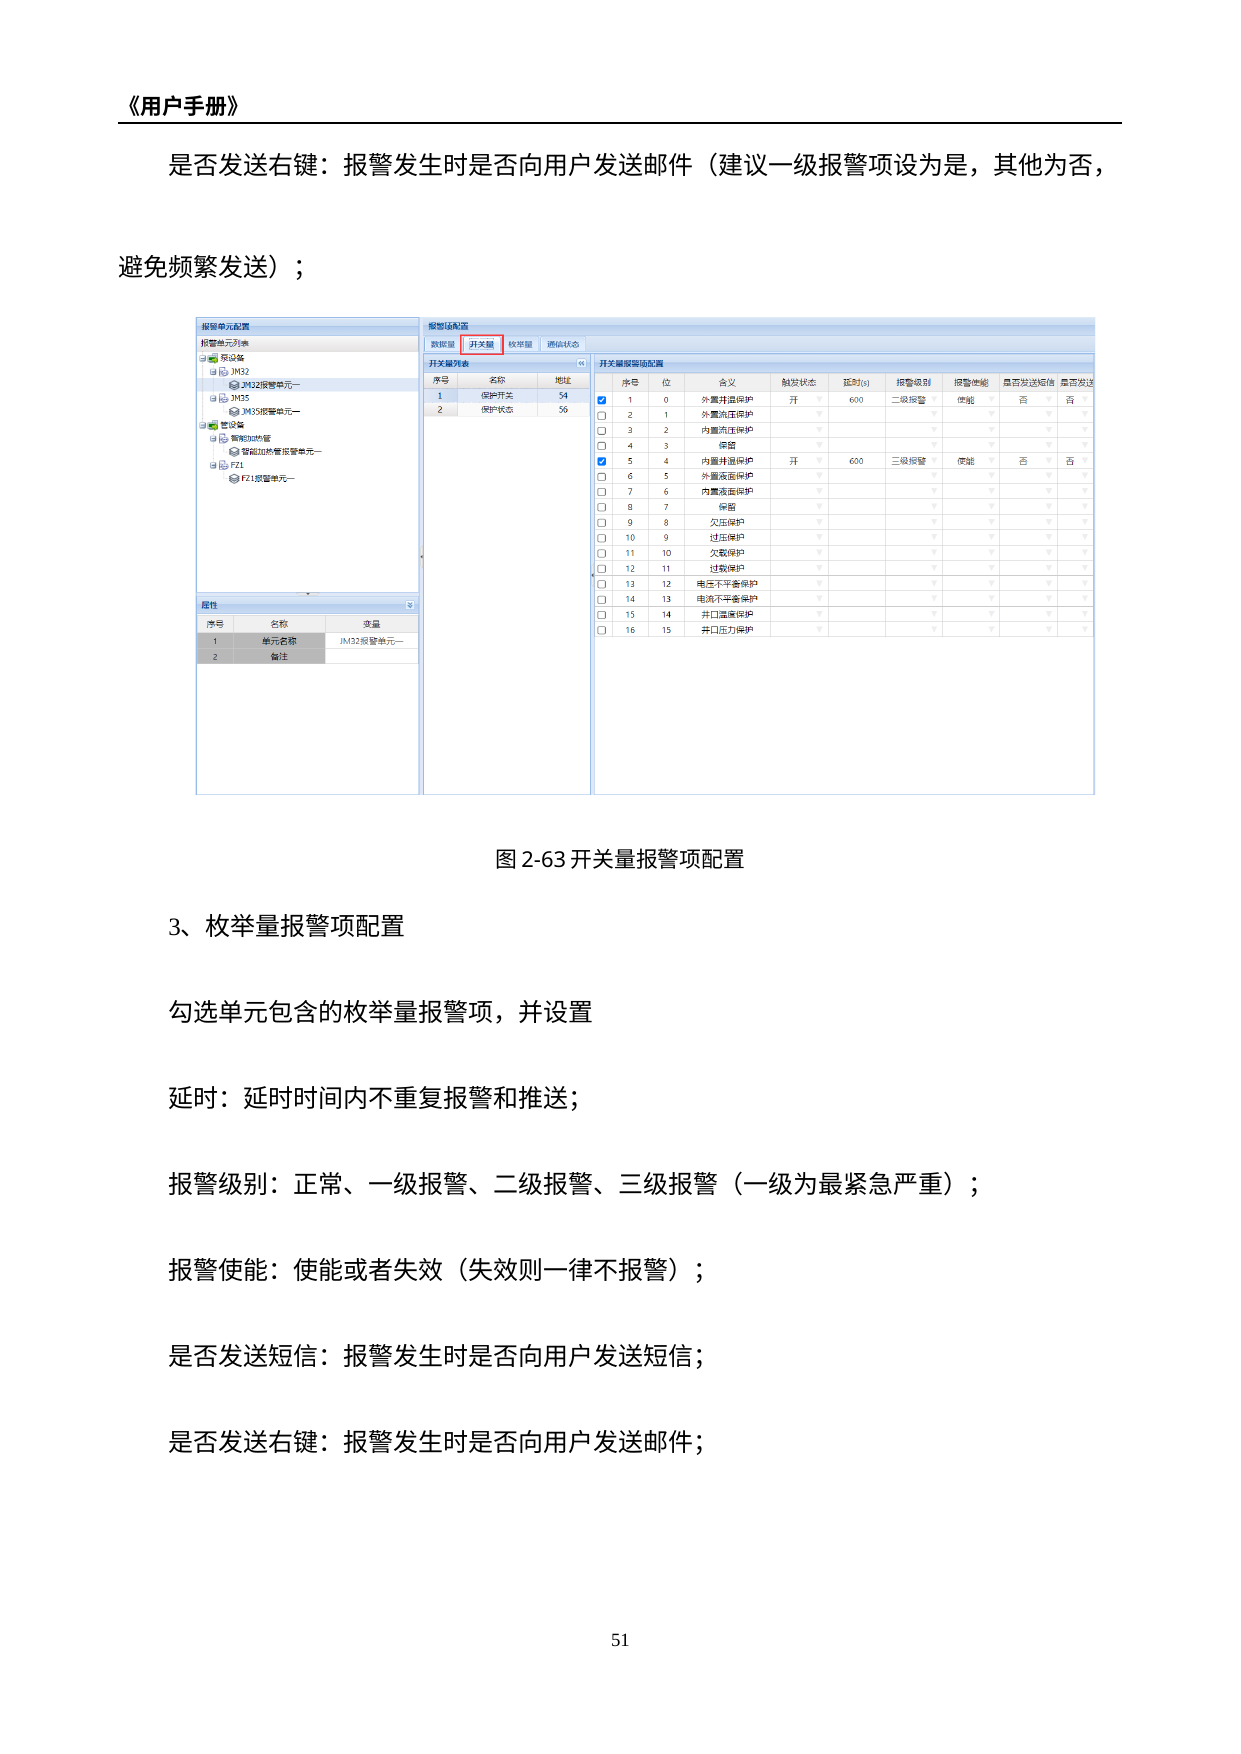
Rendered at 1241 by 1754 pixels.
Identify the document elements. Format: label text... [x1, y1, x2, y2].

text 延时：延时时间内不重复报警和推送； [118, 1063, 1122, 1131]
text 报警使能：使能或者失效（失效则一律不报警）； [118, 1235, 1122, 1303]
text 是否发送短信：报警发生时是否向用户发送短信； [118, 1321, 1122, 1389]
text 图2-63开关量报警项配置 [118, 841, 1122, 875]
text 报警级别：正常、一级报警、二级报警、三级报警（一级为最紧急严重）； [118, 1149, 1122, 1217]
picture [195, 317, 1096, 795]
text 勾选单元包含的枚举量报警项，并设置 [118, 977, 1122, 1045]
text 是否发送右键：报警发生时是否向用户发送邮件（建议一级报警项设为是，其他为否，避免频繁发送）； [118, 129, 1122, 299]
text 3、枚举量报警项配置 [118, 891, 1122, 959]
text 是否发送右键：报警发生时是否向用户发送邮件； [118, 1407, 1122, 1475]
